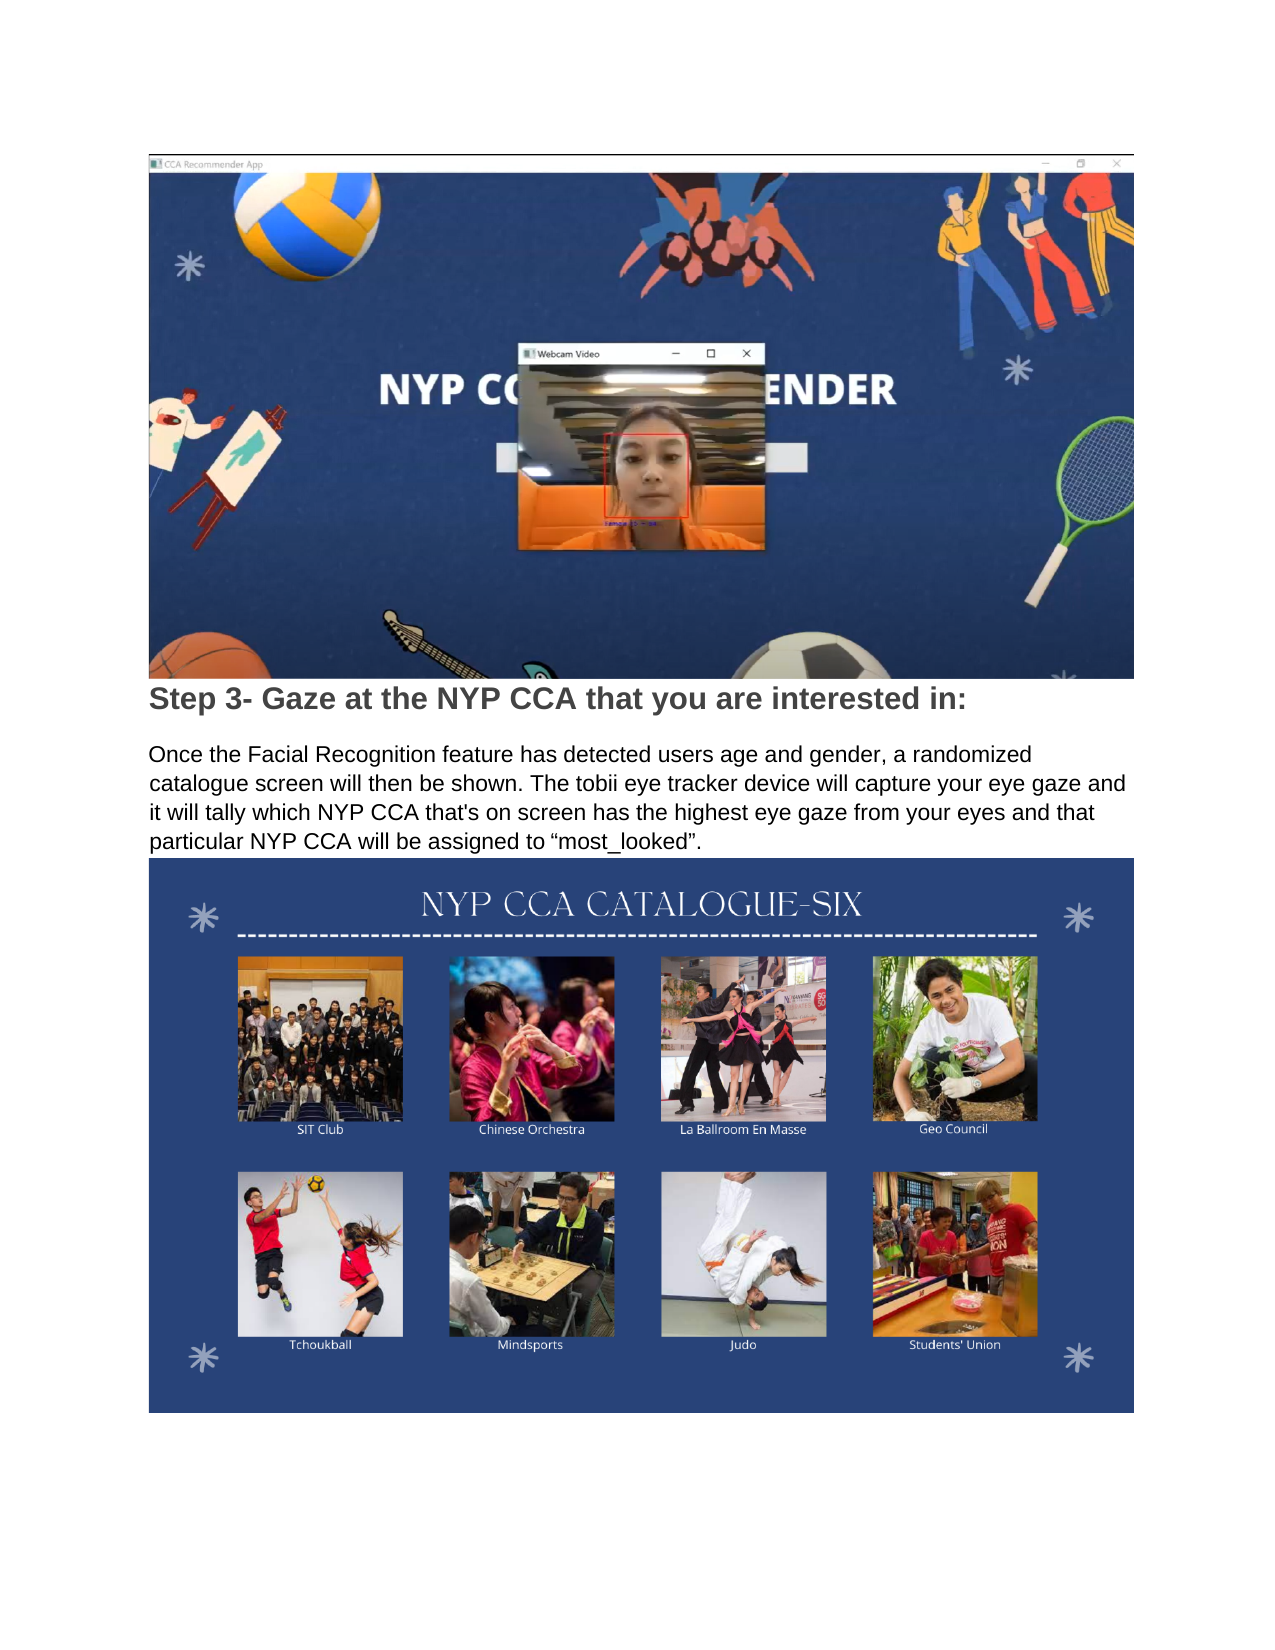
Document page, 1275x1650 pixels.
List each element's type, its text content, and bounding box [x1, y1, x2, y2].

text Once the Facial Recognition feature has detected users age and gender, a randomized catalogue screen will then be shown. The tobii eye tracker device will capture your eye gaze and it will tally which NYP CCA that's on screen has the highest eye gaze from your eyes and that particular NYP CCA will be assigned to “most_looked”. [148, 741, 1127, 855]
picture [148, 154, 1134, 679]
picture [148, 858, 1134, 1413]
text Step 3- Gaze at the NYP CCA that you are interested in: [148, 680, 1134, 716]
